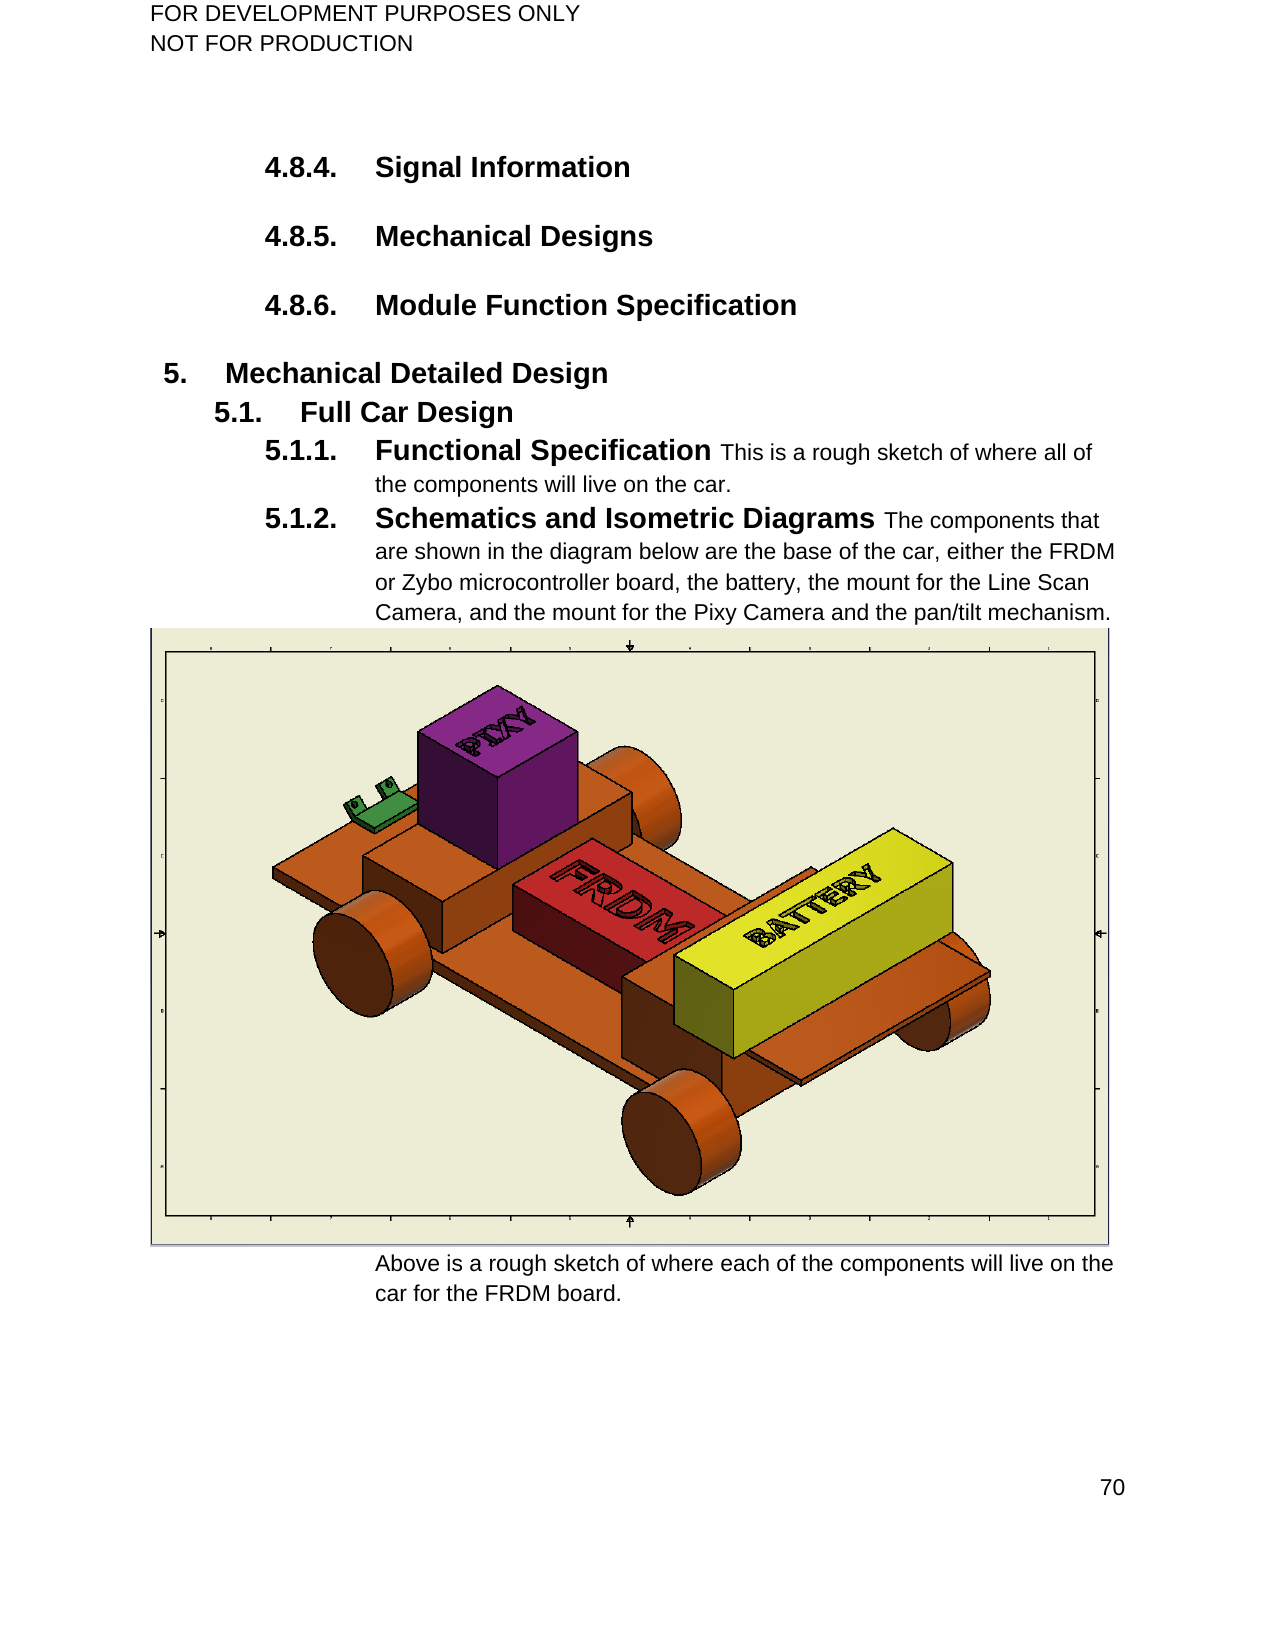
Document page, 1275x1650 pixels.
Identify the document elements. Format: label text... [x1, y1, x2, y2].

picture [150, 628, 1110, 1247]
subtitle Signal Information [337, 150, 1125, 183]
subtitle Full Car Design [262, 395, 1125, 428]
text Above is a rough sketch of where each of the components will live on the car for the FRDM board. [375, 1250, 1125, 1307]
subtitle Mechanical Detailed Design [187, 356, 1125, 390]
subtitle Mechanical Designs [337, 219, 1125, 252]
list Schematics and Isometric Diagrams The components that are shown in the diagram below are the base of the car, either the FRDM or Zybo microcontroller board, the battery, the mount for the Line Scan Camera, and the mount for the Pixy Camera and the pan/tilt mechanism. [337, 501, 1125, 625]
subtitle Module Function Specification [337, 287, 1125, 321]
list Functional Specification This is a rough sketch of where all of the components will live on the car. [337, 433, 1125, 497]
